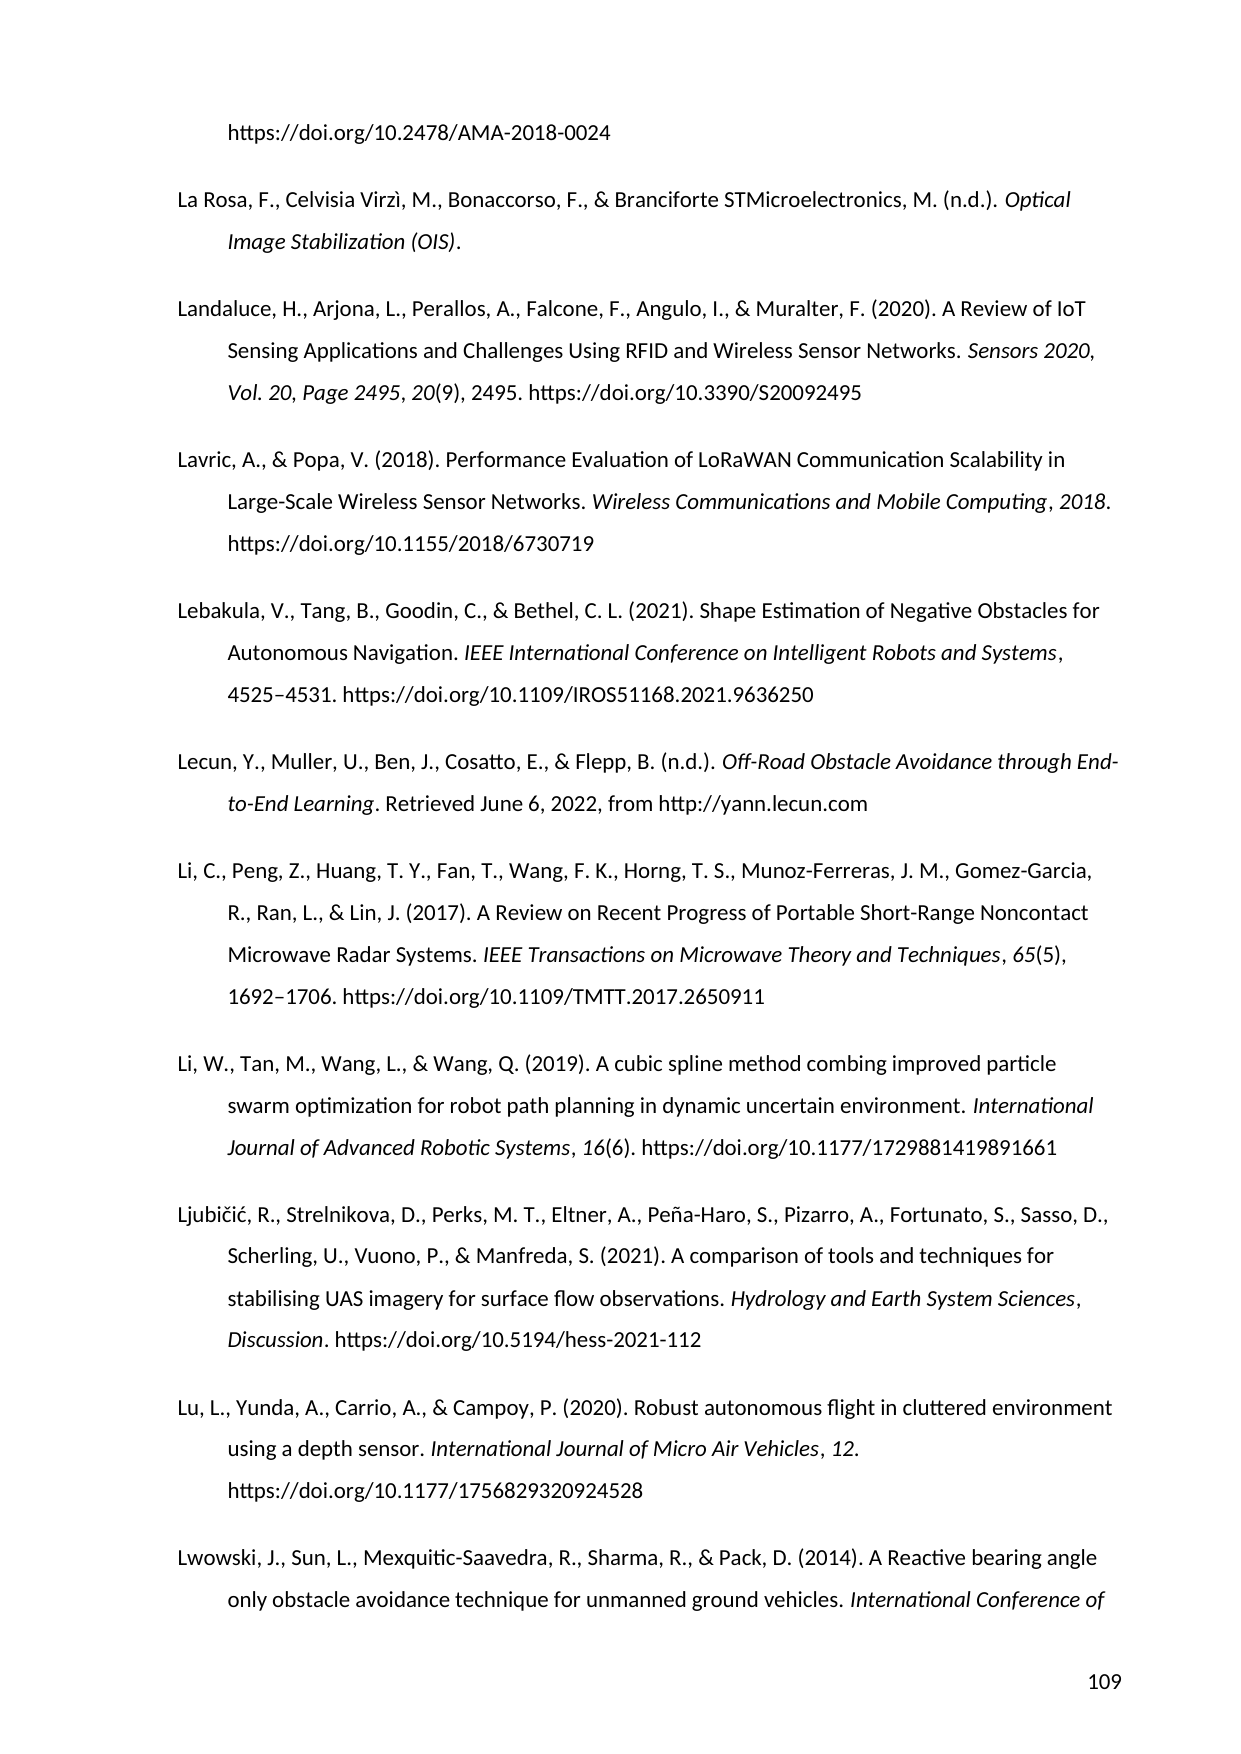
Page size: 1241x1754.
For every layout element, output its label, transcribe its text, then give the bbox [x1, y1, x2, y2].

text La Rosa, F., Celvisia Virzì, M., Bonaccorso, F., & Branciforte STMicroelectronics, M. (n.d.). Optical Image Stabilization (OIS). [177, 185, 1122, 255]
text Lecun, Y., Muller, U., Ben, J., Cosatto, E., & Flepp, B. (n.d.). Off-Road Obstacle Avoidance through End-to-End Learning. Retrieved June 6, 2022, from http://yann.lecun.com [177, 747, 1122, 817]
text Ljubičić, R., Strelnikova, D., Perks, M. T., Eltner, A., Peña-Haro, S., Pizarro, A., Fortunato, S., Sasso, D., Scherling, U., Vuono, P., & Manfreda, S. (2021). A comparison of tools and techniques for stabilising UAS imagery for surface flow observations. Hydrology and Earth System Sciences, Discussion. https://doi.org/10.5194/hess-2021-112 [177, 1200, 1122, 1354]
text Lu, L., Yunda, A., Carrio, A., & Campoy, P. (2020). Robust autonomous flight in cluttered environment using a depth sensor. International Journal of Micro Air Vehicles, 12. https://doi.org/10.1177/1756829320924528 [177, 1393, 1122, 1504]
text Li, W., Tan, M., Wang, L., & Wang, Q. (2019). A cubic spline method combing improved particle swarm optimization for robot path planning in dynamic uncertain environment. International Journal of Advanced Robotic Systems, 16(6). https://doi.org/10.1177/1729881419891661 [177, 1049, 1122, 1161]
text Lebakula, V., Tang, B., Goodin, C., & Bethel, C. L. (2021). Shape Estimation of Negative Obstacles for Autonomous Navigation. IEEE International Conference on Intelligent Robots and Systems, 4525–4531. https://doi.org/10.1109/IROS51168.2021.9636250 [177, 596, 1122, 708]
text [177, 118, 1122, 146]
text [177, 1543, 1122, 1613]
text Lavric, A., & Popa, V. (2018). Performance Evaluation of LoRaWAN Communication Scalability in Large-Scale Wireless Sensor Networks. Wireless Communications and Mobile Computing, 2018. https://doi.org/10.1155/2018/6730719 [177, 445, 1122, 557]
text Li, C., Peng, Z., Huang, T. Y., Fan, T., Wang, F. K., Horng, T. S., Munoz-Ferreras, J. M., Gomez-Garcia, R., Ran, L., & Lin, J. (2017). A Review on Recent Progress of Portable Short-Range Noncontact Microwave Radar Systems. IEEE Transactions on Microwave Theory and Techniques, 65(5), 1692–1706. https://doi.org/10.1109/TMTT.2017.2650911 [177, 856, 1122, 1010]
text Landaluce, H., Arjona, L., Perallos, A., Falcone, F., Angulo, I., & Muralter, F. (2020). A Review of IoT Sensing Applications and Challenges Using RFID and Wireless Sensor Networks. Sensors 2020, Vol. 20, Page 2495, 20(9), 2495. https://doi.org/10.3390/S20092495 [177, 294, 1122, 406]
